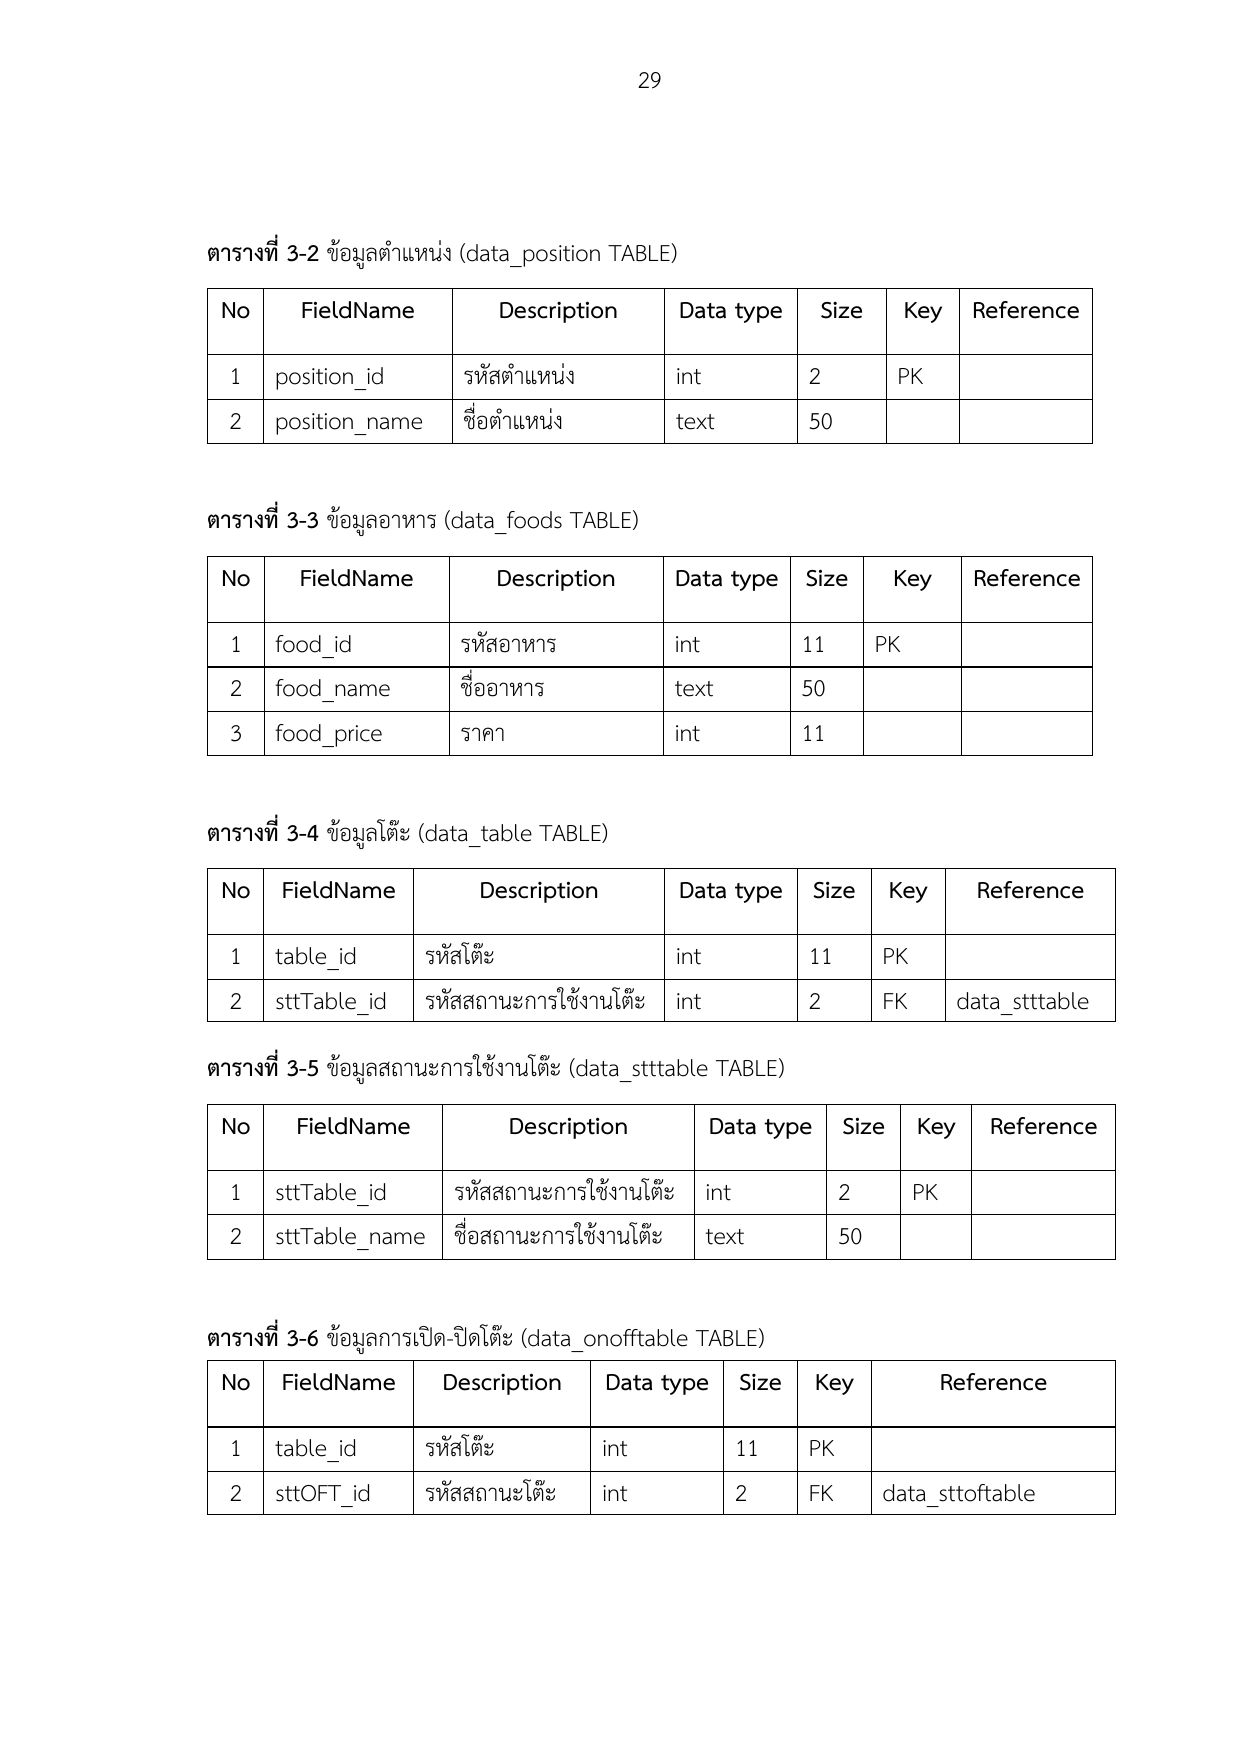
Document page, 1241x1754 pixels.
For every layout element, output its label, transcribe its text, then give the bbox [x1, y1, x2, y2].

table_cell sttTable_id [264, 980, 413, 1021]
table_cell [960, 400, 1092, 443]
table_cell 2 [798, 980, 871, 1021]
table_cell food_name [265, 668, 449, 711]
table_cell [962, 668, 1092, 711]
table_cell position_name [264, 400, 452, 443]
table_header Reference [962, 557, 1092, 622]
table_cell 1 [208, 935, 263, 979]
table_header Key [798, 1361, 871, 1426]
table_cell int [591, 1472, 723, 1513]
table_header Size [798, 869, 871, 934]
table_cell รหัสตำแหน่ง [453, 355, 664, 399]
table_cell 11 [724, 1428, 797, 1471]
table_cell 2 [208, 1215, 263, 1259]
table_header Reference [946, 869, 1115, 934]
table_cell ชื่อตำแหน่ง [453, 400, 664, 443]
table_header Size [827, 1105, 900, 1170]
table_header No [208, 557, 264, 622]
table_cell food_id [265, 623, 449, 666]
table_cell PK [887, 355, 959, 399]
table_header Size [724, 1361, 797, 1426]
table_cell 2 [208, 668, 264, 711]
table_header Size [798, 289, 886, 354]
table_header Key [901, 1105, 971, 1170]
table_cell FK [872, 980, 945, 1021]
table_cell int [664, 623, 790, 666]
table_cell PK [901, 1171, 971, 1214]
table_header Description [450, 557, 663, 622]
table_cell sttTable_name [264, 1215, 442, 1259]
table_cell 1 [208, 355, 263, 399]
table_cell data_sttoftable [872, 1472, 1115, 1513]
table_header No [208, 1361, 263, 1426]
table_cell 50 [798, 400, 886, 443]
table_cell 11 [791, 712, 863, 755]
table_header Data type [665, 869, 797, 934]
table_header FieldName [265, 557, 449, 622]
table_cell PK [798, 1428, 871, 1471]
table_header Size [791, 557, 863, 622]
table_header Description [414, 1361, 590, 1426]
table_cell [972, 1215, 1115, 1259]
table_cell food_price [265, 712, 449, 755]
text ตารางที่ 3-3 ข้อมูลอาหาร (data_foods TABLE) [207, 499, 1092, 537]
text ตารางที่ 3-5 ข้อมูลสถานะการใช้งานโต๊ะ (data_stttable TABLE) [207, 1047, 1092, 1085]
table_header Key [887, 289, 959, 354]
text ตารางที่ 3-2 ข้อมูลตำแหน่ง (data_position TABLE) [207, 232, 1092, 269]
table_cell 2 [798, 355, 886, 399]
table_header Description [443, 1105, 694, 1170]
table_cell FK [798, 1472, 871, 1513]
table_cell [962, 623, 1092, 666]
table_cell 50 [791, 668, 863, 711]
table_cell position_id [264, 355, 452, 399]
table_cell [864, 712, 961, 755]
table_cell รหัสอาหาร [450, 623, 663, 666]
table_cell [864, 668, 961, 711]
table_cell [872, 1428, 1115, 1471]
table_cell [901, 1215, 971, 1259]
table_cell [960, 355, 1092, 399]
table_header Data type [695, 1105, 826, 1170]
table_cell int [665, 980, 797, 1021]
table_cell รหัสโต๊ะ [414, 935, 664, 979]
table_cell int [591, 1428, 723, 1471]
table_cell รหัสโต๊ะ [414, 1428, 590, 1471]
table_header Description [414, 869, 664, 934]
table_cell sttOFT_id [264, 1472, 413, 1513]
table_header No [208, 1105, 263, 1170]
table_cell text [664, 668, 790, 711]
table_cell รหัสสถานะการใช้งานโต๊ะ [414, 980, 664, 1021]
table_cell 11 [798, 935, 871, 979]
table_cell int [665, 355, 797, 399]
table_header FieldName [264, 289, 452, 354]
table_cell 50 [827, 1215, 900, 1259]
text ตารางที่ 3-6 ข้อมูลการเปิด-ปิดโต๊ะ (data_onofftable TABLE) [207, 1317, 1092, 1355]
table_cell [946, 935, 1115, 979]
table_cell 2 [208, 1472, 263, 1513]
table_cell [972, 1171, 1115, 1214]
table_header No [208, 289, 263, 354]
table_header Reference [872, 1361, 1115, 1426]
table_cell 11 [791, 623, 863, 666]
table_header Reference [960, 289, 1092, 354]
table_cell int [695, 1171, 826, 1214]
table_header Data type [665, 289, 797, 354]
table_header Key [872, 869, 945, 934]
table_cell 2 [208, 980, 263, 1021]
table_cell [962, 712, 1092, 755]
table_cell PK [872, 935, 945, 979]
table_header FieldName [264, 1361, 413, 1426]
table_header Key [864, 557, 961, 622]
table_header Data type [664, 557, 790, 622]
table_cell data_stttable [946, 980, 1115, 1021]
table_cell 2 [827, 1171, 900, 1214]
table_cell ชื่ออาหาร [450, 668, 663, 711]
table_cell sttTable_id [264, 1171, 442, 1214]
table_cell 2 [208, 400, 263, 443]
table_cell PK [864, 623, 961, 666]
table_header Description [453, 289, 664, 354]
table_cell 2 [724, 1472, 797, 1513]
table_cell text [695, 1215, 826, 1259]
table_cell 1 [208, 1428, 263, 1471]
table_cell ชื่อสถานะการใช้งานโต๊ะ [443, 1215, 694, 1259]
table_cell 1 [208, 1171, 263, 1214]
table_cell รหัสสถานะโต๊ะ [414, 1472, 590, 1513]
table_cell ราคา [450, 712, 663, 755]
table_header No [208, 869, 263, 934]
table_cell table_id [264, 935, 413, 979]
table_header FieldName [264, 1105, 442, 1170]
table_header Reference [972, 1105, 1115, 1170]
table_header FieldName [264, 869, 413, 934]
table_header Data type [591, 1361, 723, 1426]
table_cell รหัสสถานะการใช้งานโต๊ะ [443, 1171, 694, 1214]
table_cell 1 [208, 623, 264, 666]
table_cell 3 [208, 712, 264, 755]
text ตารางที่ 3-4 ข้อมูลโต๊ะ (data_table TABLE) [207, 812, 1092, 849]
table_cell int [664, 712, 790, 755]
table_cell int [665, 935, 797, 979]
table_cell table_id [264, 1428, 413, 1471]
table_cell [887, 400, 959, 443]
table_cell text [665, 400, 797, 443]
